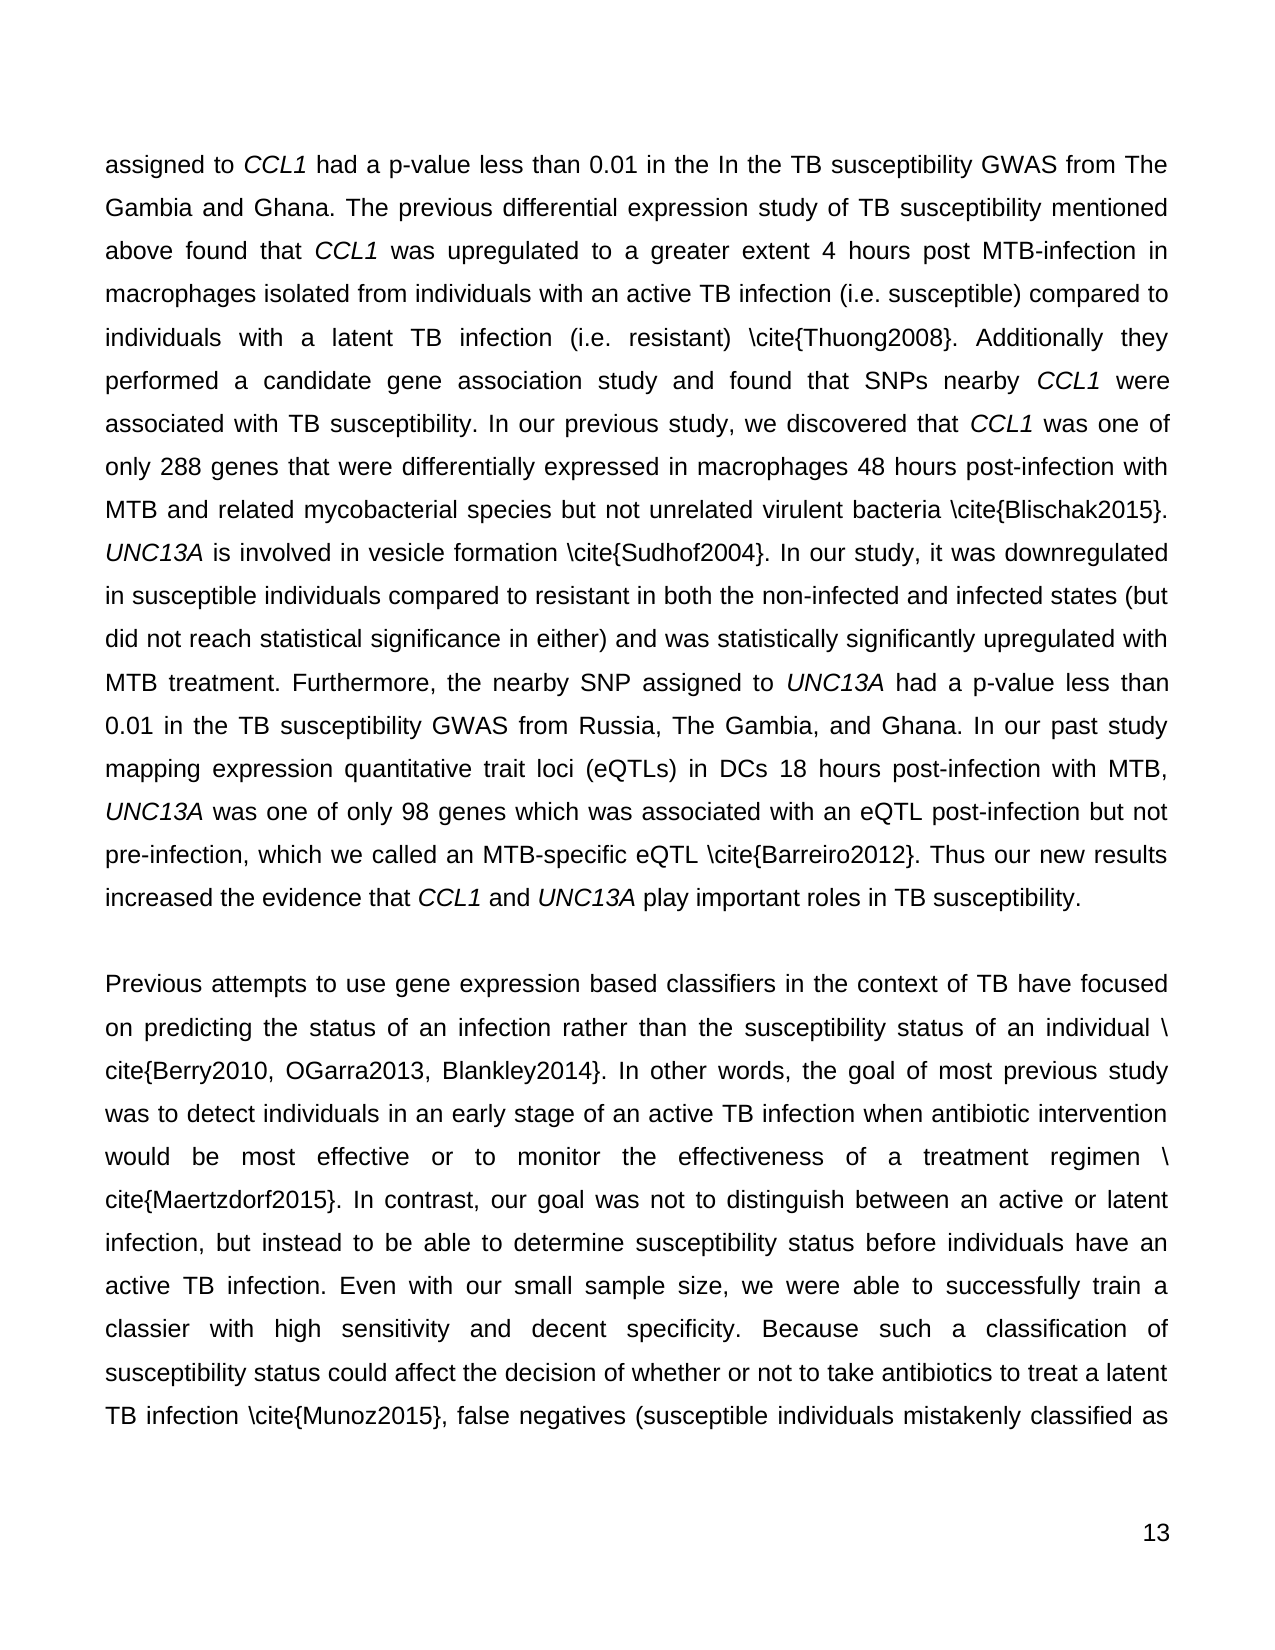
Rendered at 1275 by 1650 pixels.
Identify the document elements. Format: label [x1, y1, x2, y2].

text [105, 150, 1170, 912]
text [105, 969, 1170, 1429]
